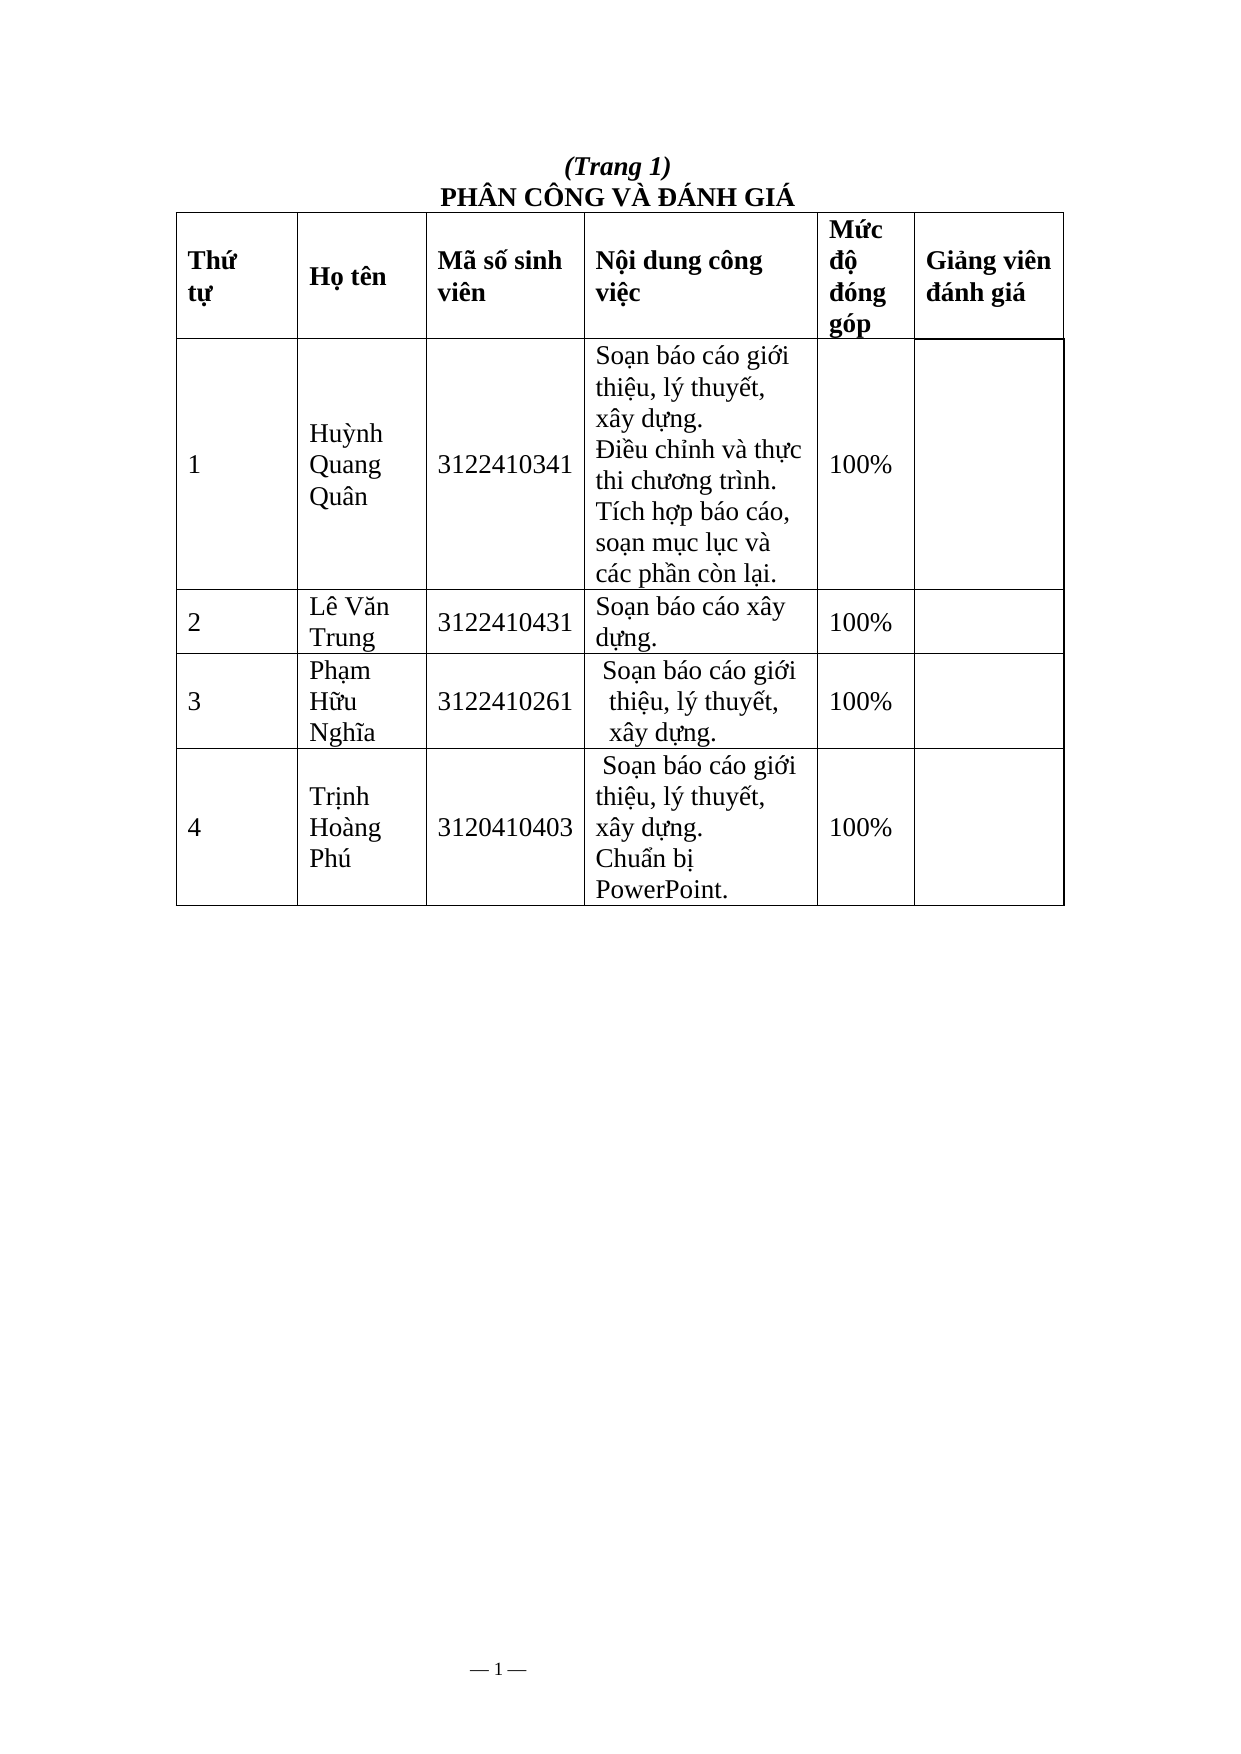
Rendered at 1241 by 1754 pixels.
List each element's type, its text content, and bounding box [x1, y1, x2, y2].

text (Trang 1) [187, 150, 1048, 181]
table_cell 100% [818, 749, 914, 905]
table_cell Phạm Hữu Nghĩa [298, 654, 426, 747]
table_cell 3122410431 [427, 590, 584, 652]
table_header Nội dung công việc [585, 213, 817, 338]
table_cell [915, 654, 1063, 747]
table_header Mức độ đóng góp [818, 213, 914, 338]
table_header Thứ tự [177, 213, 297, 338]
table_cell 3 [177, 654, 297, 747]
table_cell Soạn báo cáo xây dựng. [585, 590, 817, 652]
table_header Giảng viên đánh giá [915, 213, 1063, 338]
table_cell Lê Văn Trung [298, 590, 426, 652]
table_cell [915, 340, 1063, 589]
table_header Họ tên [298, 213, 426, 338]
table_cell 4 [177, 749, 297, 905]
table_cell [915, 590, 1063, 652]
table_header Mã số sinh viên [427, 213, 584, 338]
table_cell 1 [177, 339, 297, 589]
table_cell Soạn báo cáo giới thiệu, lý thuyết, xây dựng. Chuẩn bị PowerPoint. [585, 749, 817, 905]
table_cell [915, 749, 1063, 905]
table_cell 100% [818, 654, 914, 747]
table_cell Trịnh Hoàng Phú [298, 749, 426, 905]
table_cell Soạn báo cáo giới thiệu, lý thuyết, xây dựng. Điều chỉnh và thực thi chương trình. Tích hợp báo cáo, soạn mục lục và các phần còn lại. [585, 339, 817, 589]
table_cell 3122410341 [427, 339, 584, 589]
table_cell 100% [818, 590, 914, 652]
table_cell 3122410261 [427, 654, 584, 747]
table_cell Soạn báo cáo giới thiệu, lý thuyết, xây dựng. [585, 654, 817, 747]
table_cell 100% [818, 339, 914, 589]
table_cell Huỳnh Quang Quân [298, 339, 426, 589]
table_cell 3120410403 [427, 749, 584, 905]
text PHÂN CÔNG VÀ ĐÁNH GIÁ [187, 181, 1048, 212]
table_cell 2 [177, 590, 297, 652]
